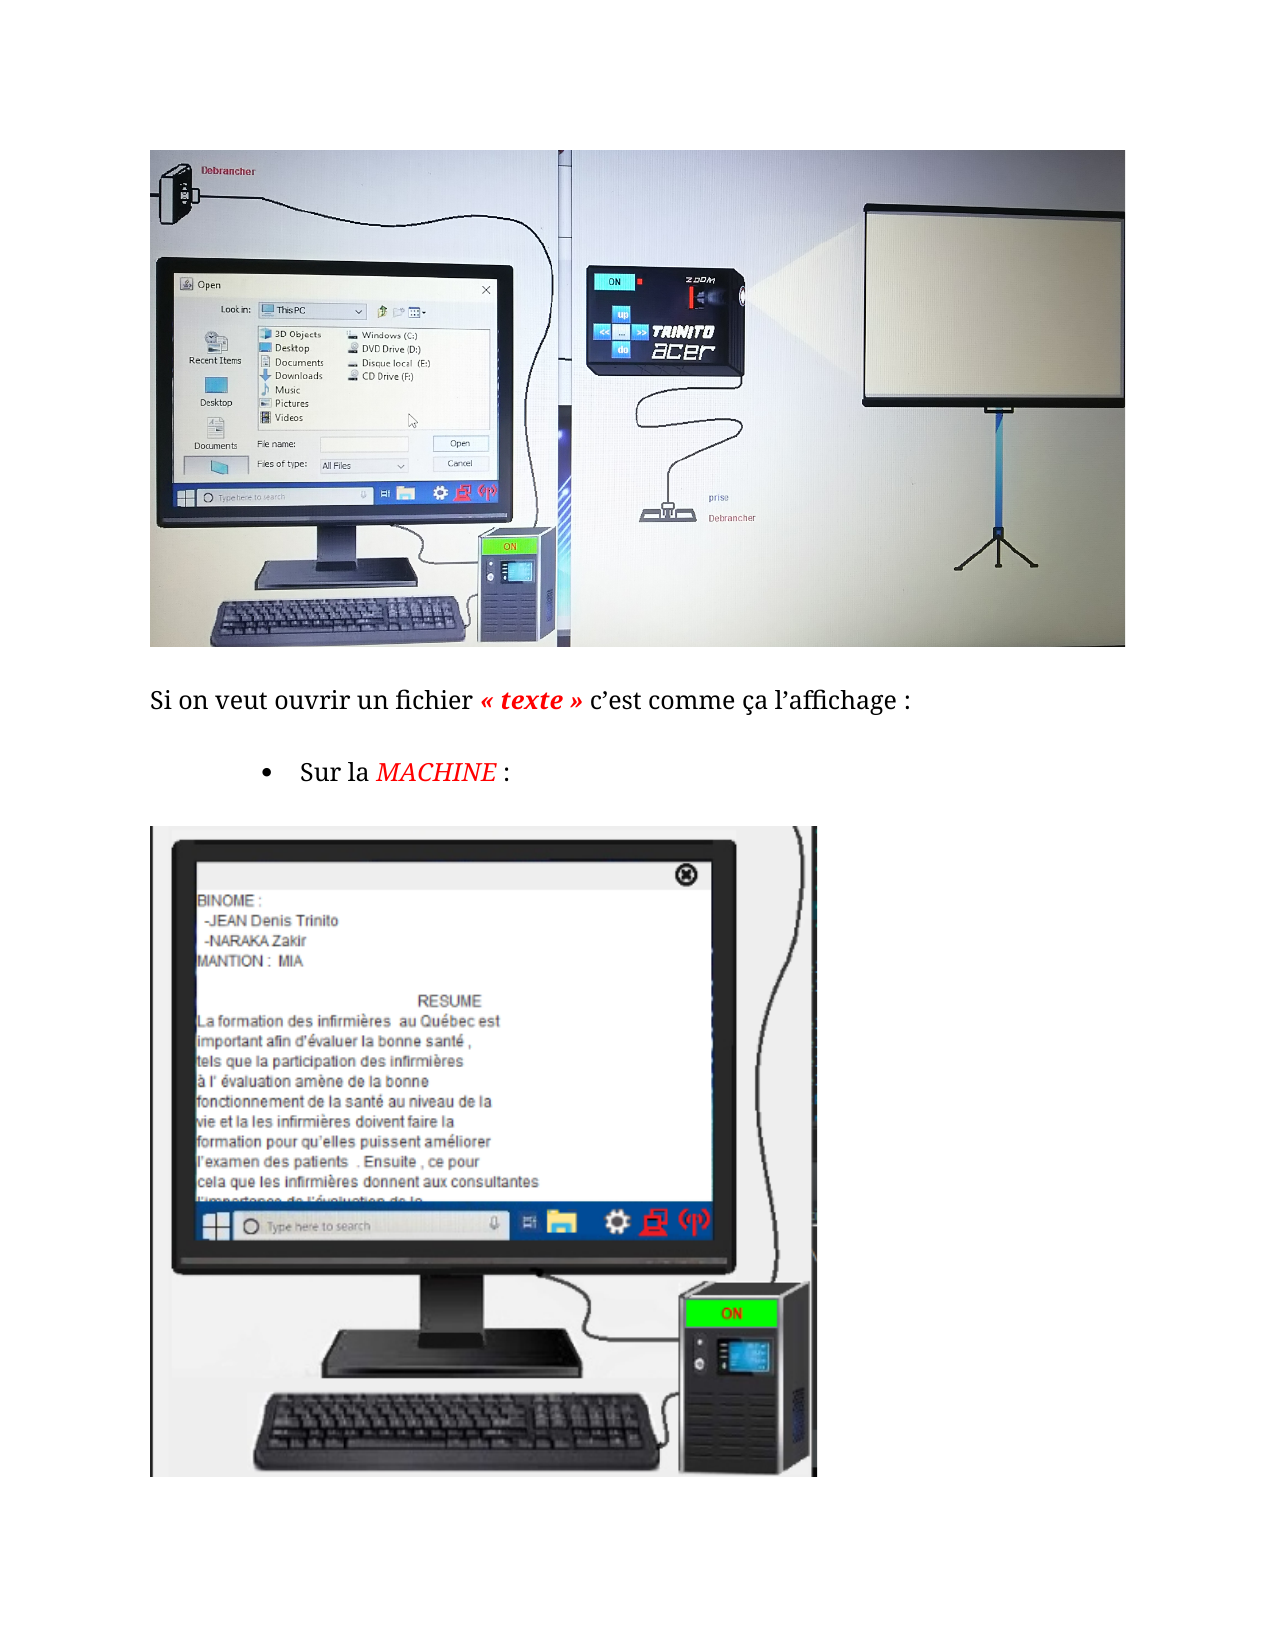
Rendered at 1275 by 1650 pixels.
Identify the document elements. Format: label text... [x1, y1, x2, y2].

list Sur la MACHINE : [262, 754, 1125, 788]
picture [150, 150, 1125, 647]
text Si on veut ouvrir un fichier « texte » c’est comme ça l’affichage : [150, 683, 1125, 717]
picture [150, 826, 818, 1477]
